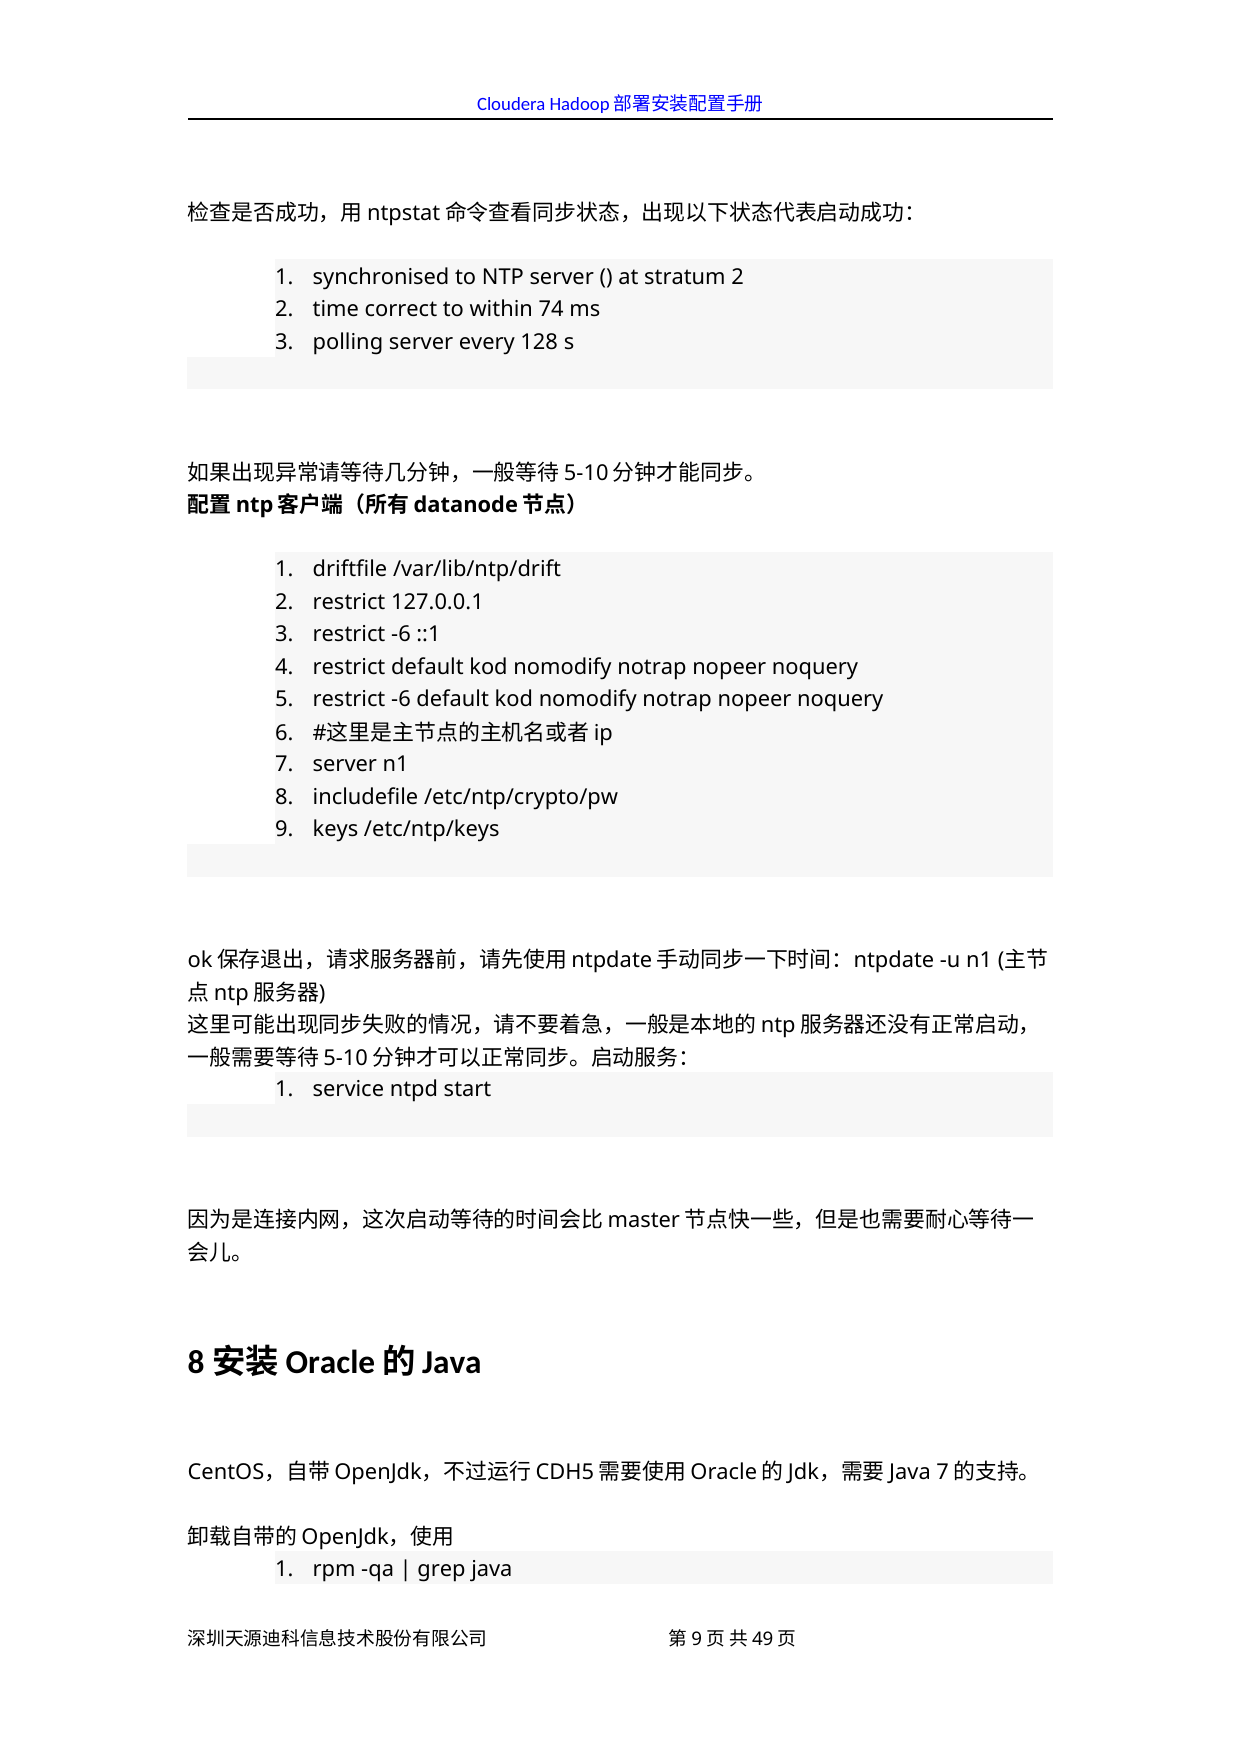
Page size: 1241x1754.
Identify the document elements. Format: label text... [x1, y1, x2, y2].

list restrict -6 ::1 [275, 617, 1053, 649]
text 这里可能出现同步失败的情况，请不要着急，一般是本地的ntp服务器还没有正常启动，一般需要等待5-10分钟才可以正常同步。启动服务： [187, 1007, 1053, 1072]
text ok保存退出，请求服务器前，请先使用ntpdate手动同步一下时间：ntpdate -u n1 (主节点ntp服务器) [187, 942, 1053, 1007]
text 如果出现异常请等待几分钟，一般等待5-10分钟才能同步。 [187, 454, 1053, 487]
list polling server every 128 s [275, 324, 1053, 357]
list driftfile /var/lib/ntp/drift [275, 552, 1053, 584]
list synchronised to NTP server () at stratum 2 [275, 259, 1053, 292]
list restrict -6 default kod nomodify notrap nopeer noquery [275, 682, 1053, 714]
text 配置ntp客户端（所有datanode节点） [187, 487, 1053, 519]
subtitle 8 安装Oracle的Java [187, 1327, 1053, 1392]
list #这里是主节点的主机名或者ip [275, 714, 1053, 747]
text 因为是连接内网，这次启动等待的时间会比master节点快一些，但是也需要耐心等待一会儿。 [187, 1202, 1053, 1267]
text 卸载自带的OpenJdk，使用 [187, 1519, 1053, 1551]
list restrict 127.0.0.1 [275, 584, 1053, 617]
list includefile /etc/ntp/crypto/pw [275, 779, 1053, 812]
list time correct to within 74 ms [275, 292, 1053, 324]
text CentOS，自带OpenJdk，不过运行CDH5需要使用Oracle的Jdk，需要Java 7的支持。 [187, 1454, 1053, 1486]
list keys /etc/ntp/keys [275, 812, 1053, 844]
text 检查是否成功，用ntpstat命令查看同步状态，出现以下状态代表启动成功： [187, 194, 1053, 227]
list rpm -qa | grep java [275, 1551, 1053, 1584]
list service ntpd start [275, 1072, 1053, 1104]
list server n1 [275, 747, 1053, 779]
list restrict default kod nomodify notrap nopeer noquery [275, 649, 1053, 682]
